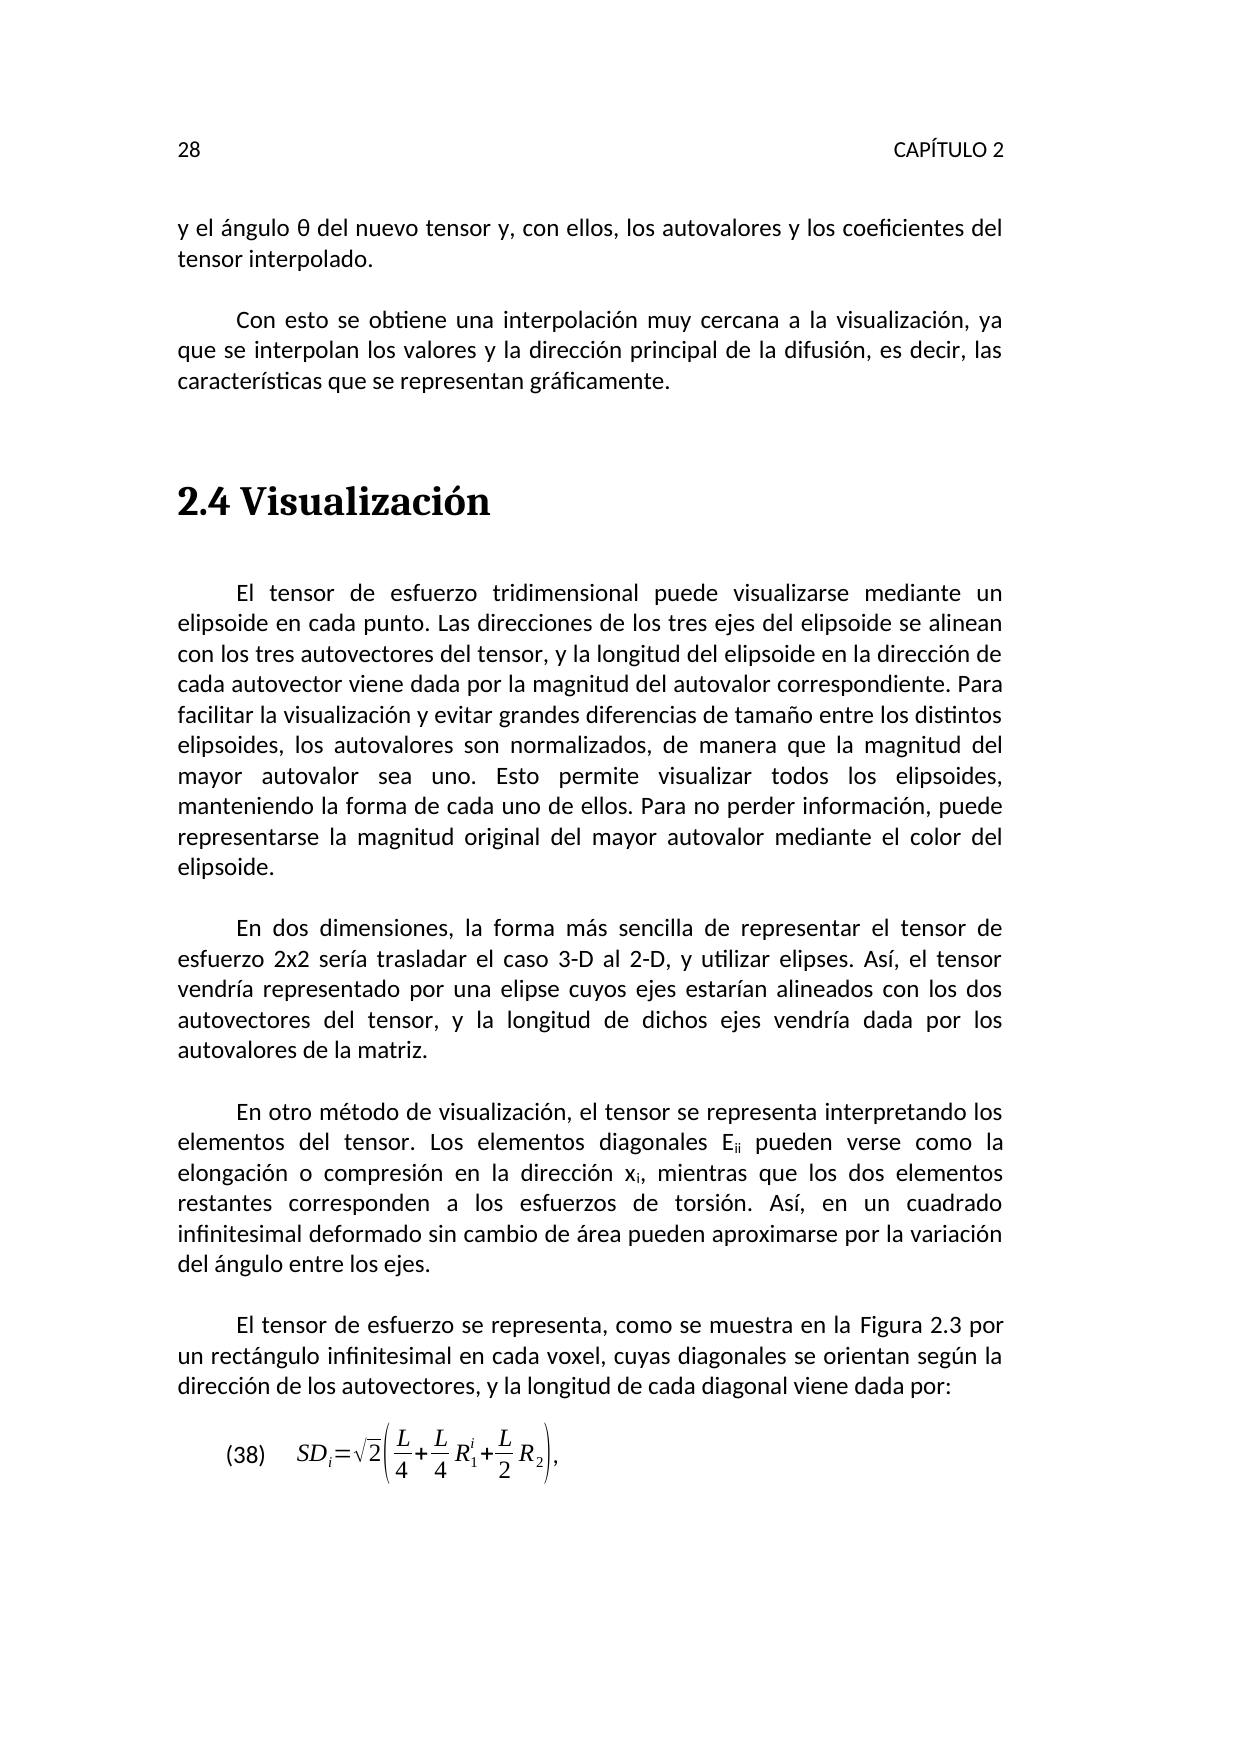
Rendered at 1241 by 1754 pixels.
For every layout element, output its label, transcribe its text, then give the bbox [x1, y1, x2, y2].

list , [266, 1422, 1004, 1487]
text En dos dimensiones, la forma más sencilla de representar el tensor de esfuerzo 2x2 sería trasladar el caso 3-D al 2-D, y utilizar elipses. Así, el tensor vendría representado por una elipse cuyos ejes estarían alineados con los dos autovectores del tensor, y la longitud de dichos ejes vendría dada por los autovalores de la matriz. [177, 913, 1004, 1065]
text El tensor de esfuerzo tridimensional puede visualizarse mediante un elipsoide en cada punto. Las direcciones de los tres ejes del elipsoide se alinean con los tres autovectores del tensor, y la longitud del elipsoide en la dirección de cada autovector viene dada por la magnitud del autovalor correspondiente. Para facilitar la visualización y evitar grandes diferencias de tamaño entre los distintos elipsoides, los autovalores son normalizados, de manera que la magnitud del mayor autovalor sea uno. Esto permite visualizar todos los elipsoides, manteniendo la forma de cada uno de ellos. Para no perder información, puede representarse la magnitud original del mayor autovalor mediante el color del elipsoide. [177, 577, 1004, 882]
subtitle Visualización [177, 478, 1004, 526]
text Con esto se obtiene una interpolación muy cercana a la visualización, ya que se interpolan los valores y la dirección principal de la difusión, es decir, las características que se representan gráficamente. [177, 304, 1004, 396]
text En otro método de visualización, el tensor se representa interpretando los elementos del tensor. Los elementos diagonales Eii pueden verse como la elongación o compresión en la dirección xi, mientras que los dos elementos restantes corresponden a los esfuerzos de torsión. Así, en un cuadrado infinitesimal deformado sin cambio de área pueden aproximarse por la variación del ángulo entre los ejes. [177, 1096, 1004, 1279]
